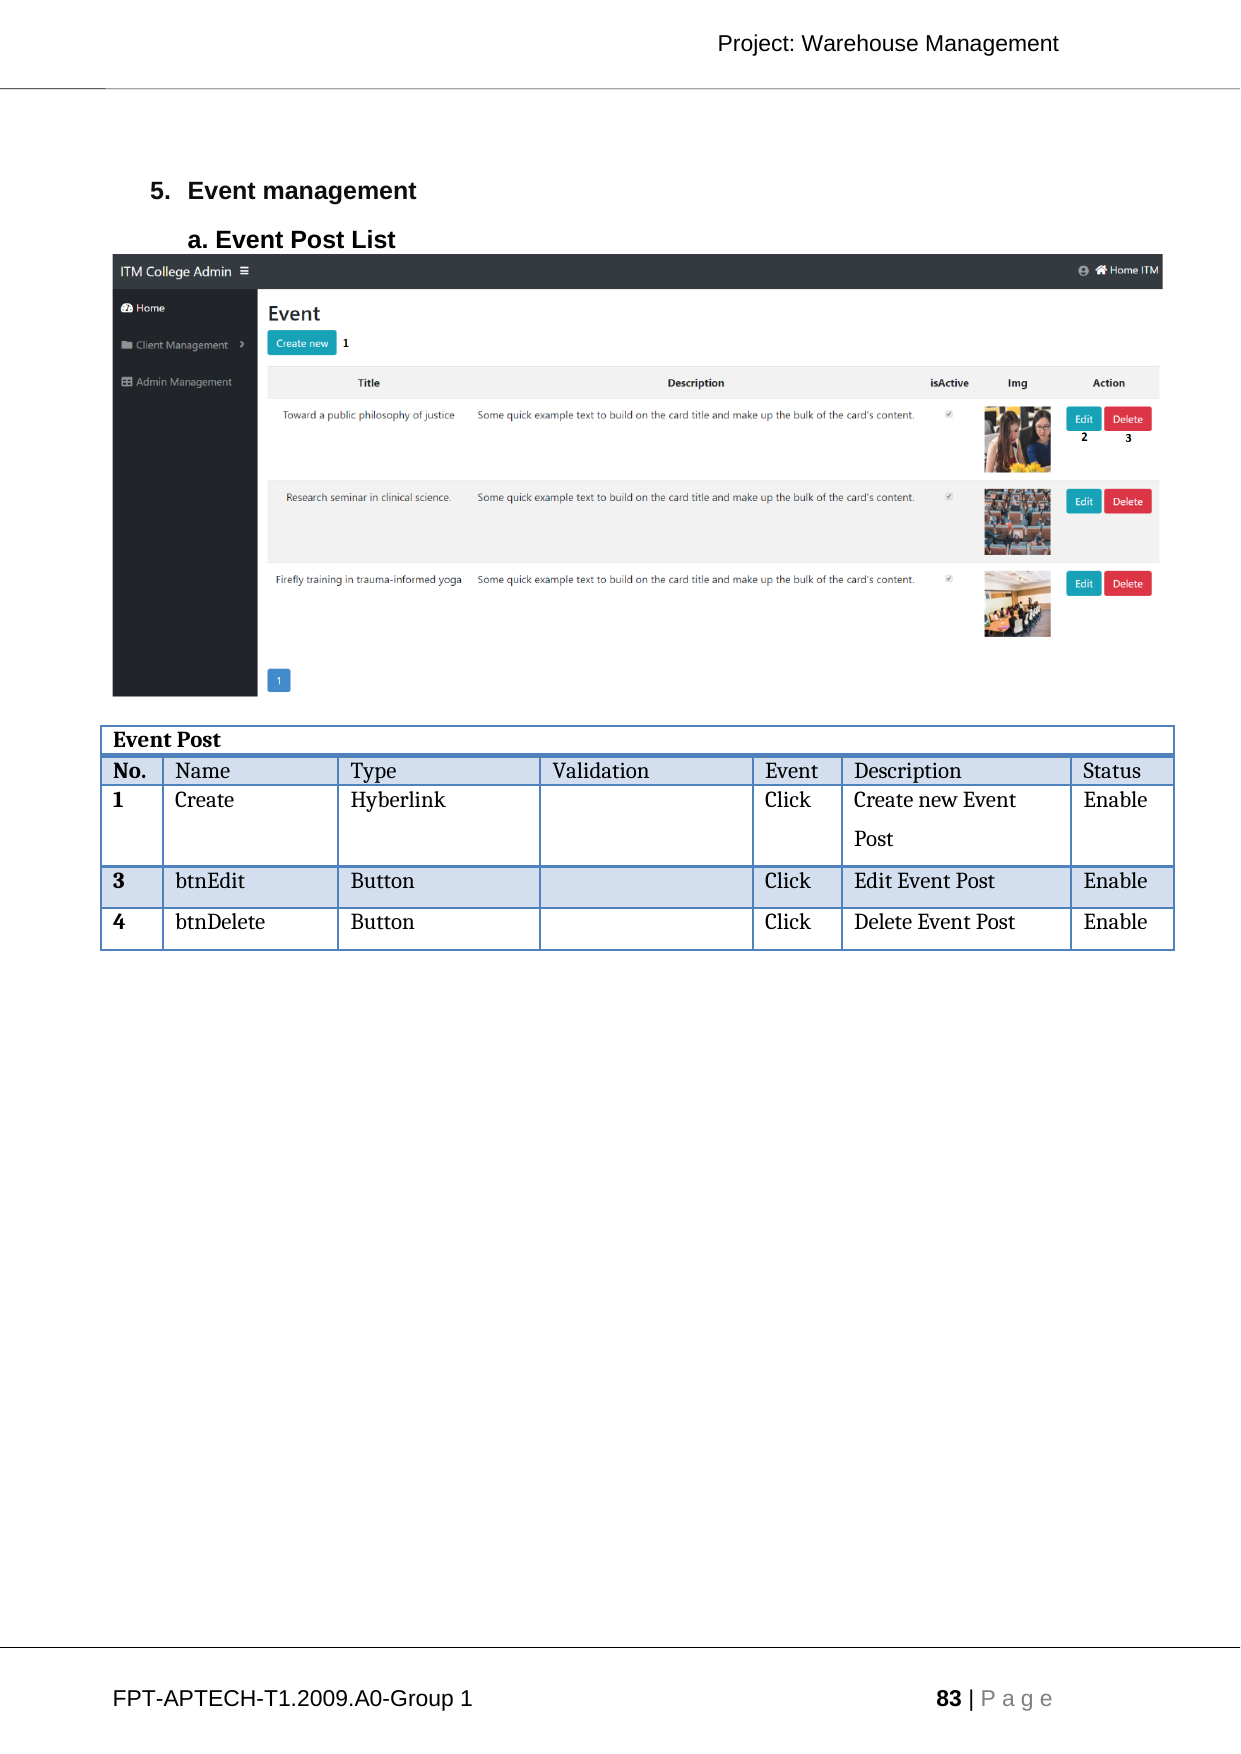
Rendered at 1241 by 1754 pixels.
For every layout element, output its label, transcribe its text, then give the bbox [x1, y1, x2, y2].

table_cell Status [1072, 758, 1173, 784]
table_cell Click [754, 868, 841, 907]
table_cell 4 [102, 909, 162, 948]
table_cell Validation [541, 758, 752, 784]
table_cell Button [339, 868, 539, 907]
list Event management [150, 176, 1162, 204]
picture [112, 254, 1163, 697]
table_cell Create new Event Post [843, 786, 1070, 865]
table_cell Create [164, 786, 337, 865]
table_cell Enable [1072, 909, 1173, 948]
table_cell btnDelete [164, 909, 337, 948]
table_cell Click [754, 786, 841, 865]
table_cell Hyberlink [339, 786, 539, 865]
table_cell [541, 868, 752, 907]
table_cell Enable [1072, 868, 1173, 907]
table_cell 1 [102, 786, 162, 865]
table_header Event Post [102, 727, 1173, 753]
table_cell Click [754, 909, 841, 948]
table_cell Name [164, 758, 337, 784]
table_cell [541, 909, 752, 948]
table_cell Description [843, 758, 1070, 784]
table_cell btnEdit [164, 868, 337, 907]
table_cell [541, 786, 752, 865]
table_cell Edit Event Post [843, 868, 1070, 907]
table_cell Event [754, 758, 841, 784]
table_cell Enable [1072, 786, 1173, 865]
table_cell 3 [102, 868, 162, 907]
table_cell Button [339, 909, 539, 948]
text a. Event Post List [187, 225, 1162, 254]
table_cell Type [339, 758, 539, 784]
table_cell No. [102, 758, 162, 784]
table_cell Delete Event Post [843, 909, 1070, 948]
